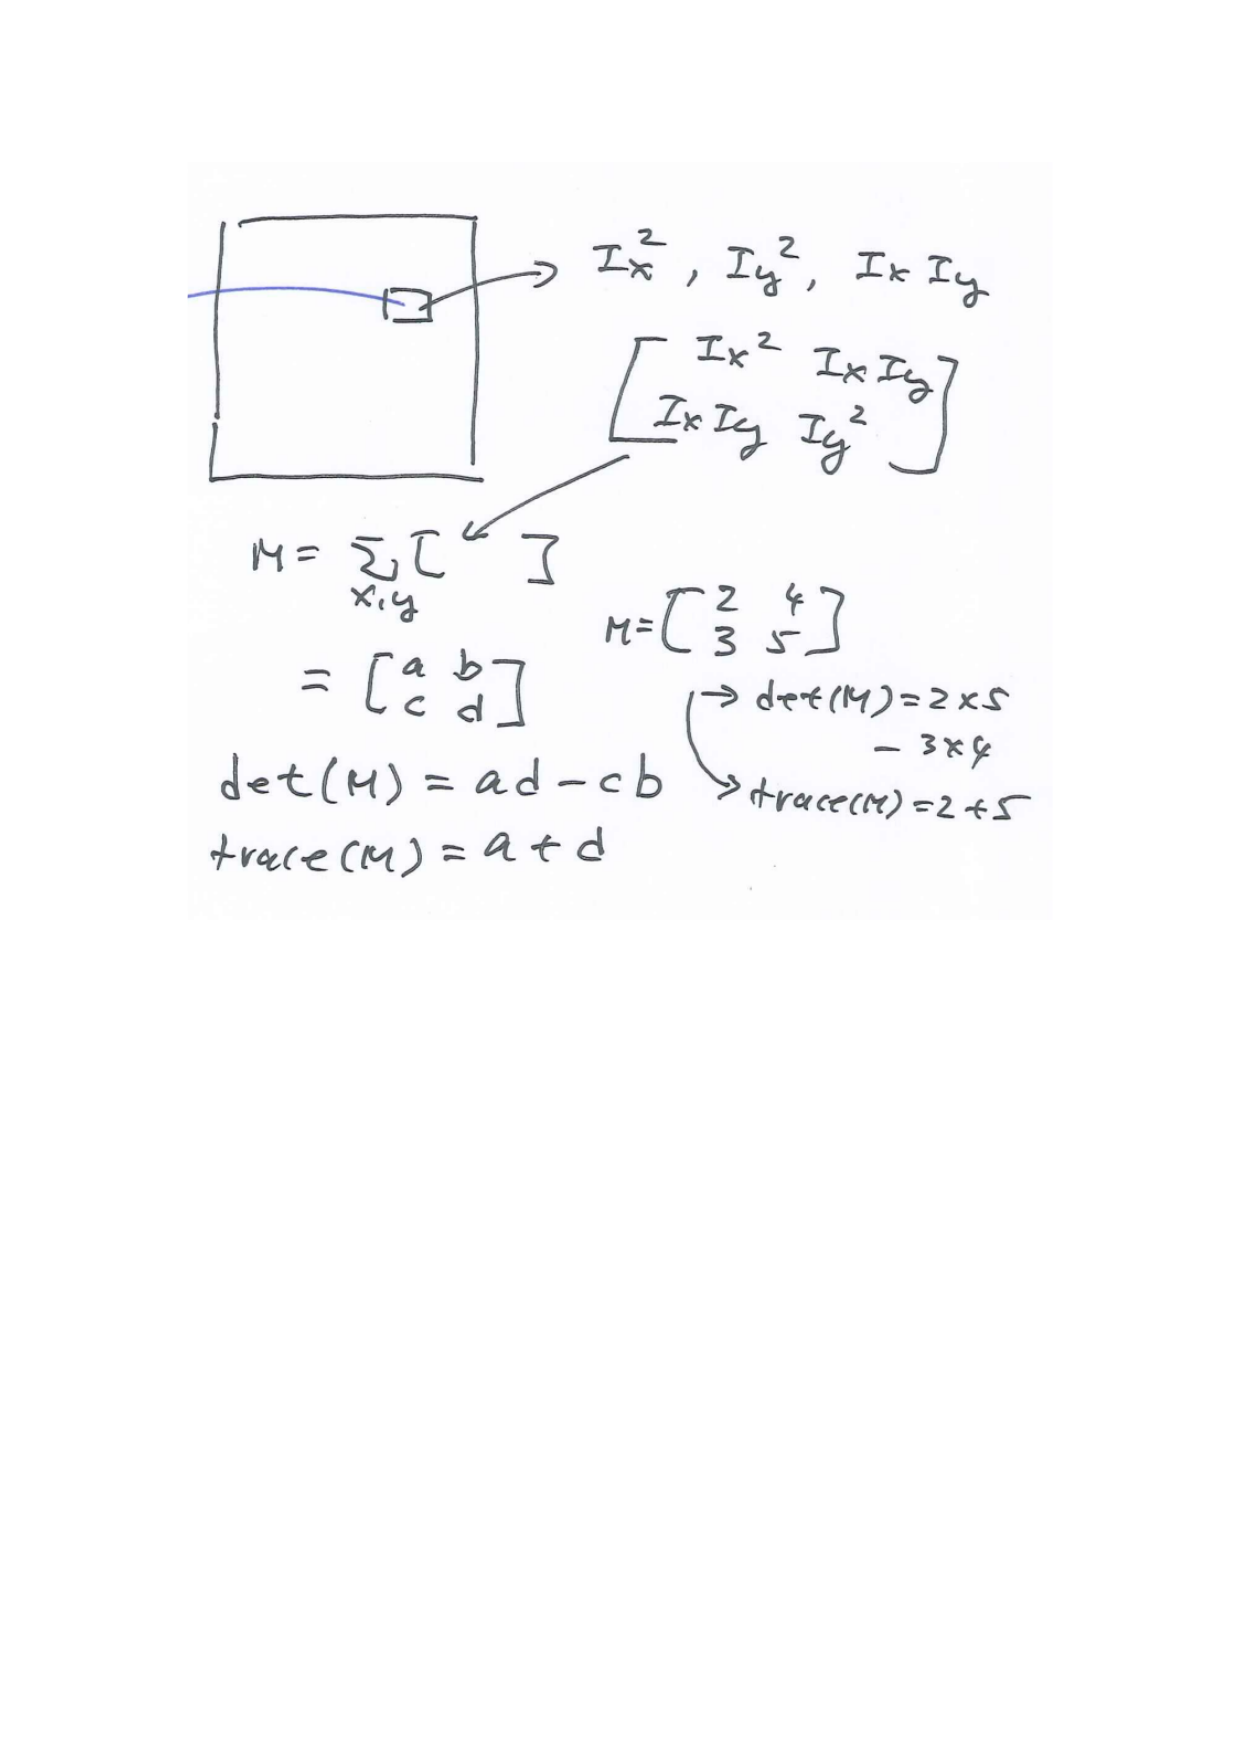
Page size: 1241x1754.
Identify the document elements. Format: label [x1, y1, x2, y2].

picture [187, 162, 1053, 920]
